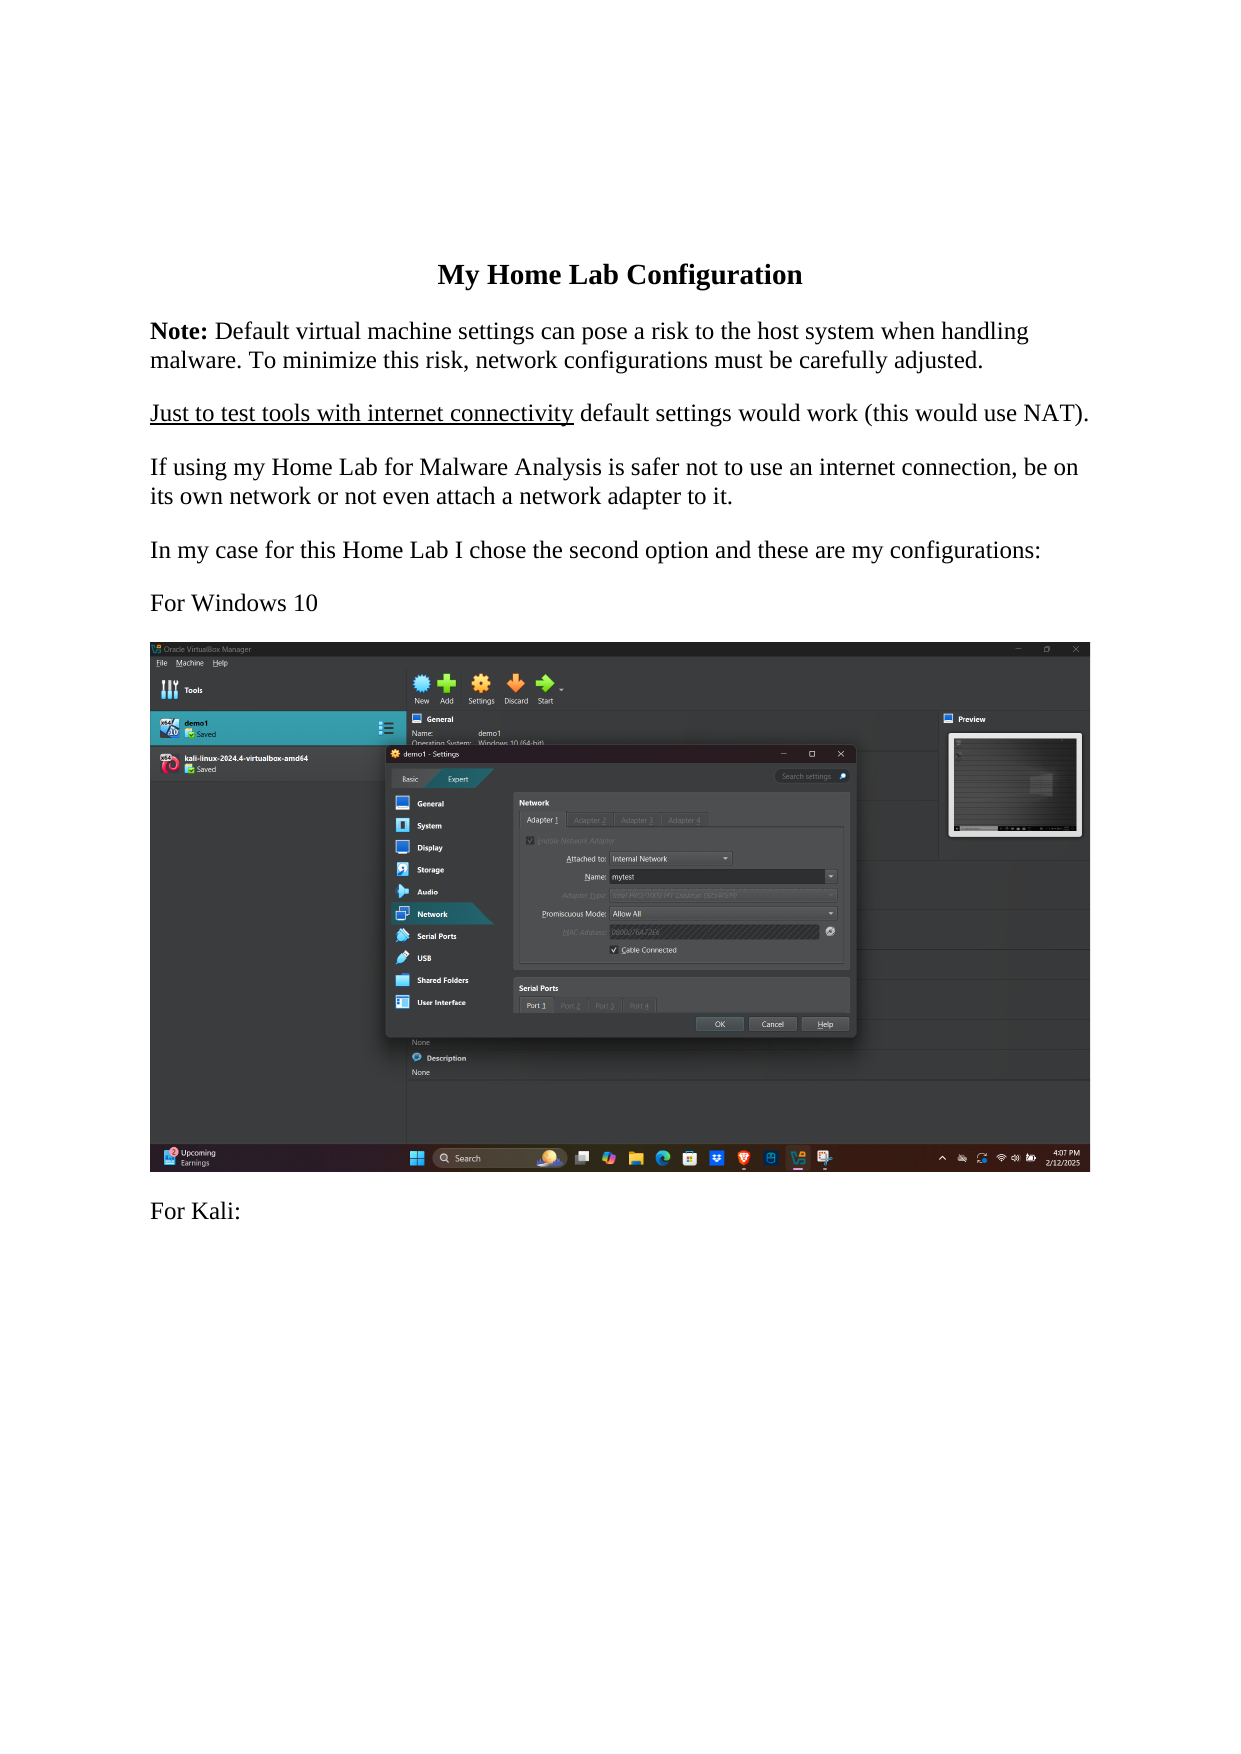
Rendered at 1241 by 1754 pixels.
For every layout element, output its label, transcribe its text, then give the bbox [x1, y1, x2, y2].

picture [150, 642, 1091, 1172]
text For Windows 10 [150, 588, 1090, 617]
text My Home Lab Configuration [150, 257, 1090, 291]
text For Kali: [150, 1196, 1090, 1225]
text If using my Home Lab for Malware Analysis is safer not to use an internet connection, be on its own network or not even attach a network adapter to it. [150, 452, 1090, 510]
text Note: Default virtual machine settings can pose a risk to the host system when handling malware. To minimize this risk, network configurations must be carefully adjusted. [150, 316, 1090, 373]
text Just to test tools with internet connectivity default settings would work (this would use NAT). [150, 398, 1090, 427]
text In my case for this Home Lab I chose the second option and these are my configurations: [150, 535, 1090, 563]
